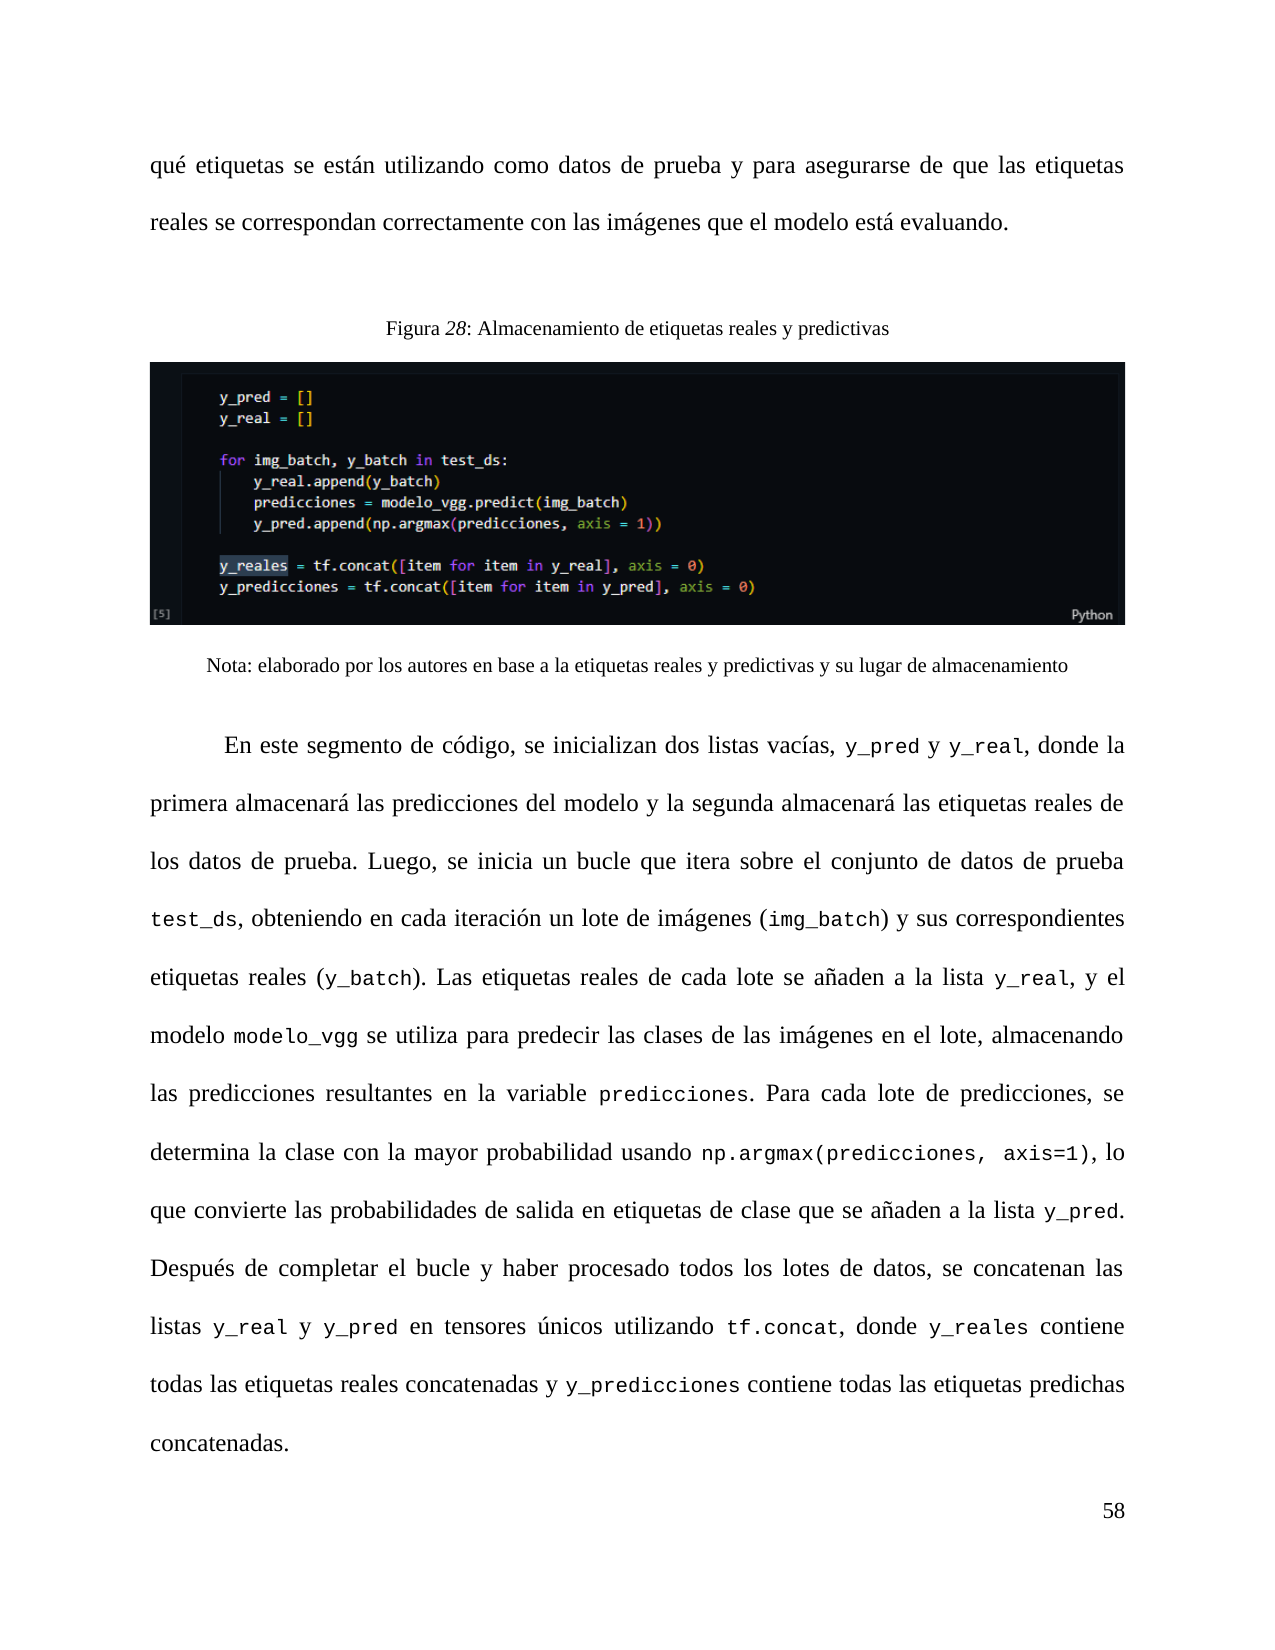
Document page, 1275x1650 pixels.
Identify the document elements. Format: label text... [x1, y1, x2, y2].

text En este segmento de código, se inicializan dos listas vacías, y_pred y y_real, donde la primera almacenará las predicciones del modelo y la segunda almacenará las etiquetas reales de los datos de prueba. Luego, se inicia un bucle que itera sobre el conjunto de datos de prueba test_ds, obteniendo en cada iteración un lote de imágenes (img_batch) y sus correspondientes etiquetas reales (y_batch). Las etiquetas reales de cada lote se añaden a la lista y_real, y el modelo modelo_vgg se utiliza para predecir las clases de las imágenes en el lote, almacenando las predicciones resultantes en la variable predicciones. Para cada lote de predicciones, se determina la clase con la mayor probabilidad usando np.argmax(predicciones, axis=1), lo que convierte las probabilidades de salida en etiquetas de clase que se añaden a la lista y_pred. Después de completar el bucle y haber procesado todos los lotes de datos, se concatenan las listas y_real y y_pred en tensores únicos utilizando tf.concat, donde y_reales contiene todas las etiquetas reales concatenadas y y_predicciones contiene todas las etiquetas predichas concatenadas. [150, 730, 1125, 1456]
text Nota: elaborado por los autores en base a la etiquetas reales y predictivas y su lugar de almacenamiento [150, 653, 1125, 677]
text Figura 28: Almacenamiento de etiquetas reales y predictivas [150, 315, 1125, 339]
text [150, 150, 1125, 236]
picture [149, 362, 1125, 625]
